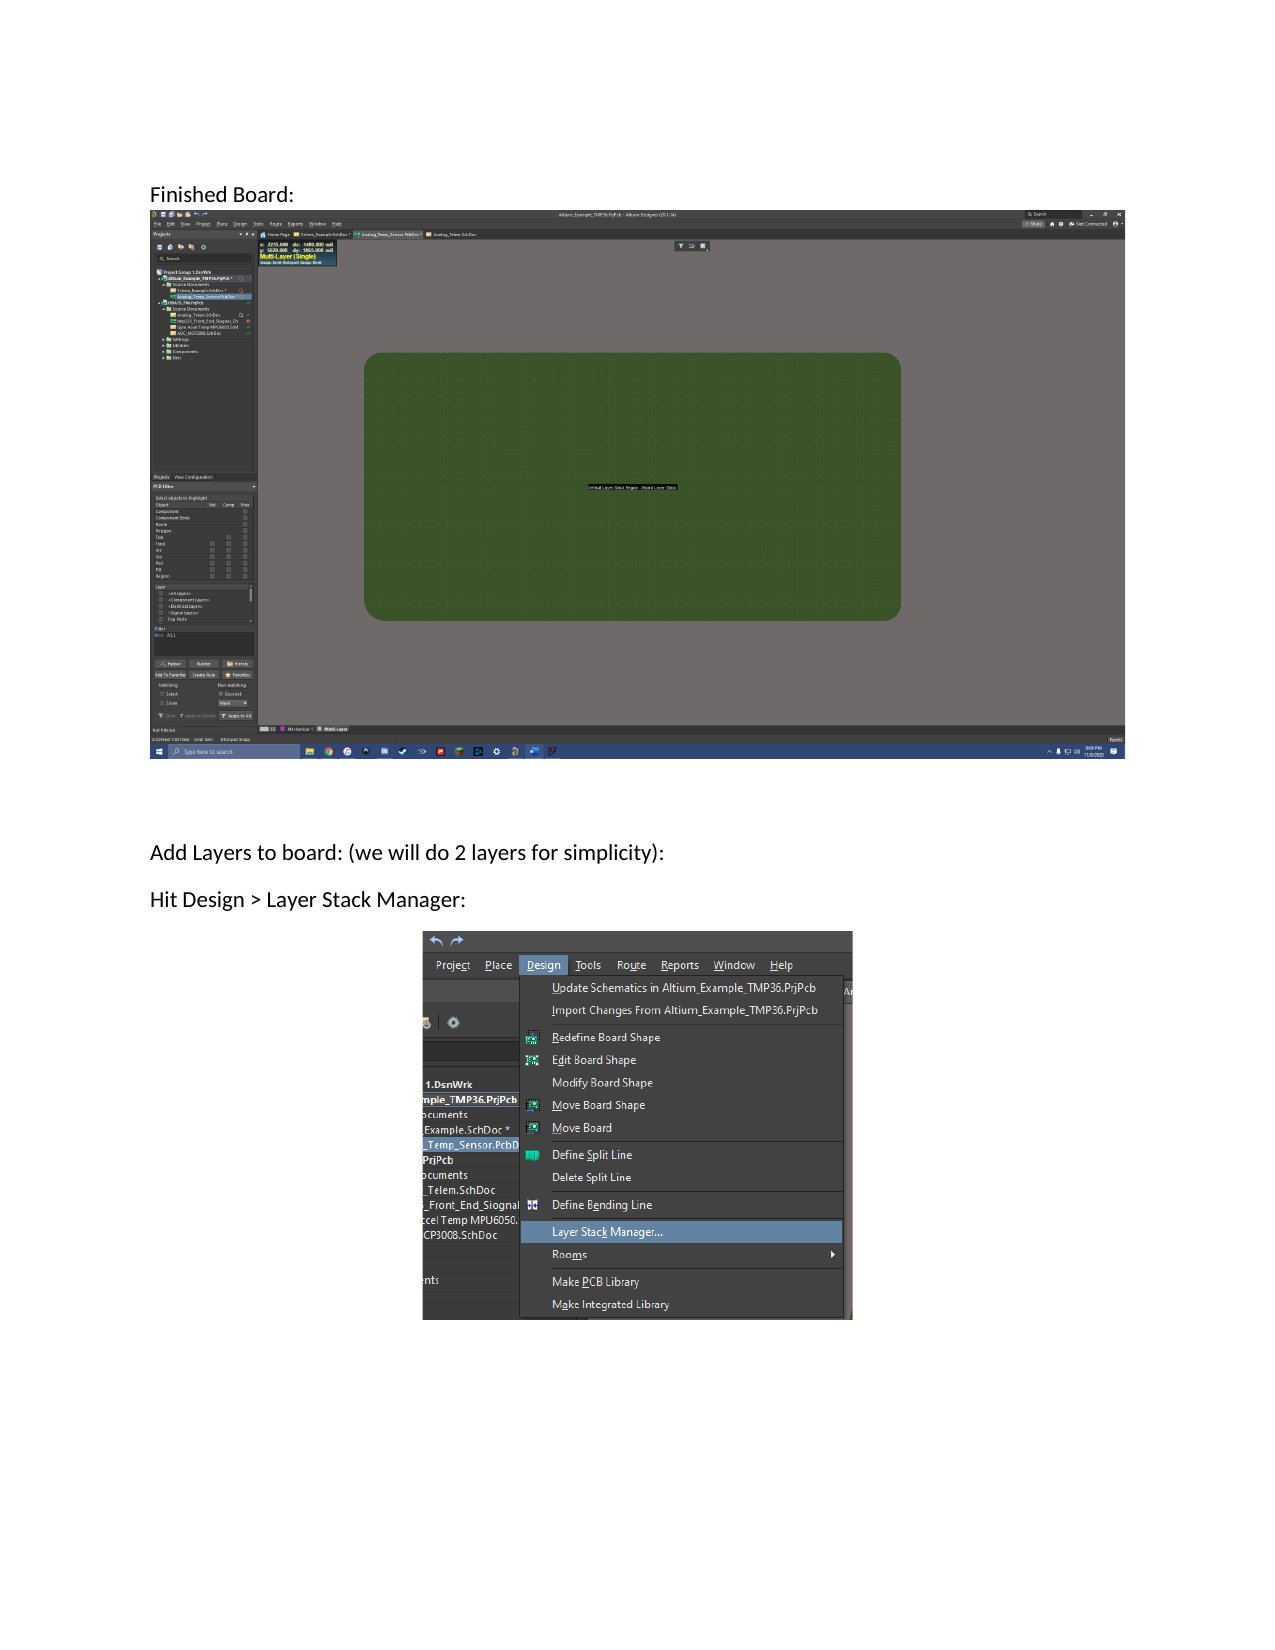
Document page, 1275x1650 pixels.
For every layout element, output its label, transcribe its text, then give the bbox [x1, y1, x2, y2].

text Add Layers to board: (we will do 2 layers for simplicity): [150, 838, 1125, 866]
list Finished Board: [150, 180, 1125, 208]
picture [422, 931, 853, 1320]
picture [150, 210, 1125, 759]
text Hit Design > Layer Stack Manager: [150, 885, 1125, 913]
